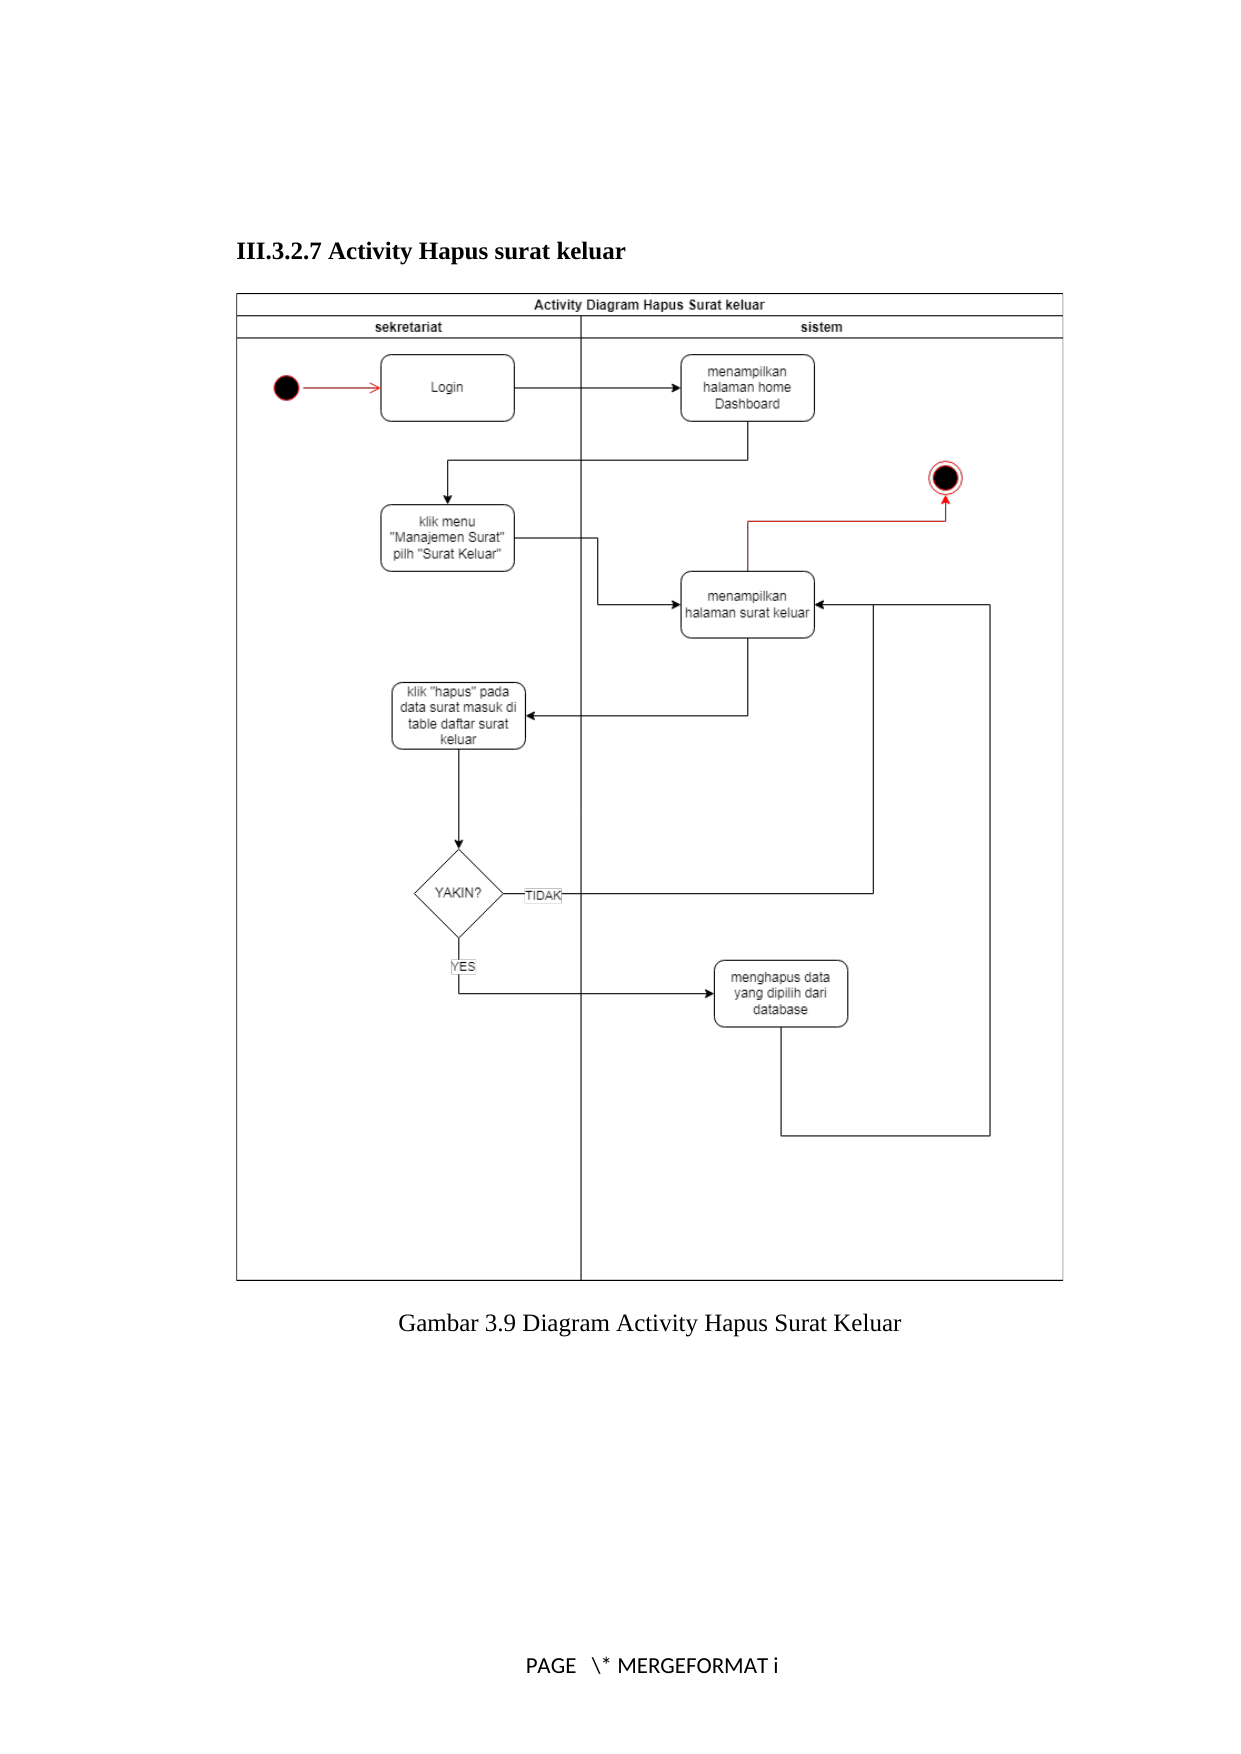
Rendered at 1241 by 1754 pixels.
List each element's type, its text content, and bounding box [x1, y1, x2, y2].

text Gambar 3.9 Diagram Activity Hapus Surat Keluar [236, 1308, 1063, 1337]
subtitle Activity Hapus surat keluar [236, 236, 1063, 265]
picture [236, 293, 1064, 1281]
